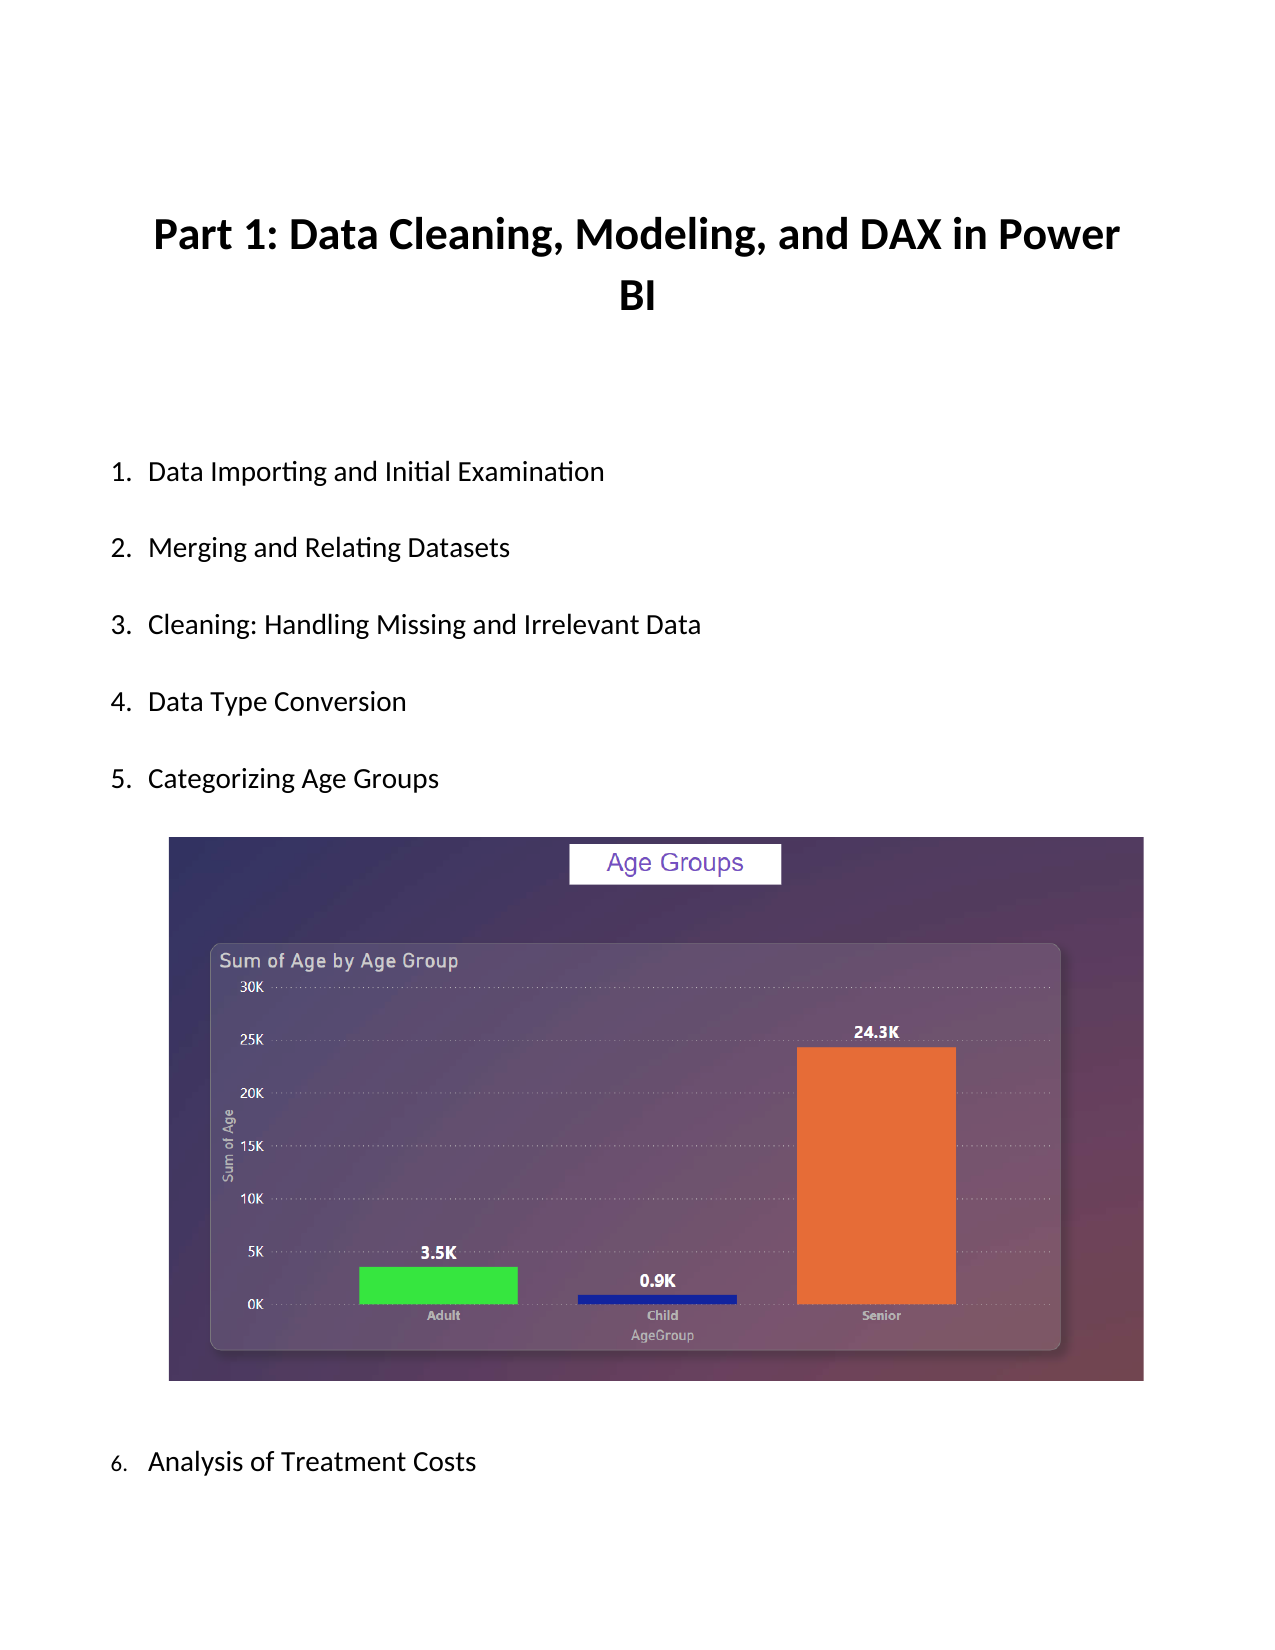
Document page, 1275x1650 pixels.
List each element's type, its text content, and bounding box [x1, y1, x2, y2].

list Data Importing and Initial Examination [110, 453, 1127, 488]
text Part 1: Data Cleaning, Modeling, and DAX in Power BI [150, 205, 1125, 321]
list Cleaning: Handling Missing and Irrelevant Data [110, 606, 1127, 642]
list Merging and Relating Datasets [110, 529, 1127, 565]
list Data Type Conversion [110, 683, 1127, 719]
list Analysis of Treatment Costs [110, 1443, 1127, 1479]
list Categorizing Age Groups [110, 760, 1127, 796]
